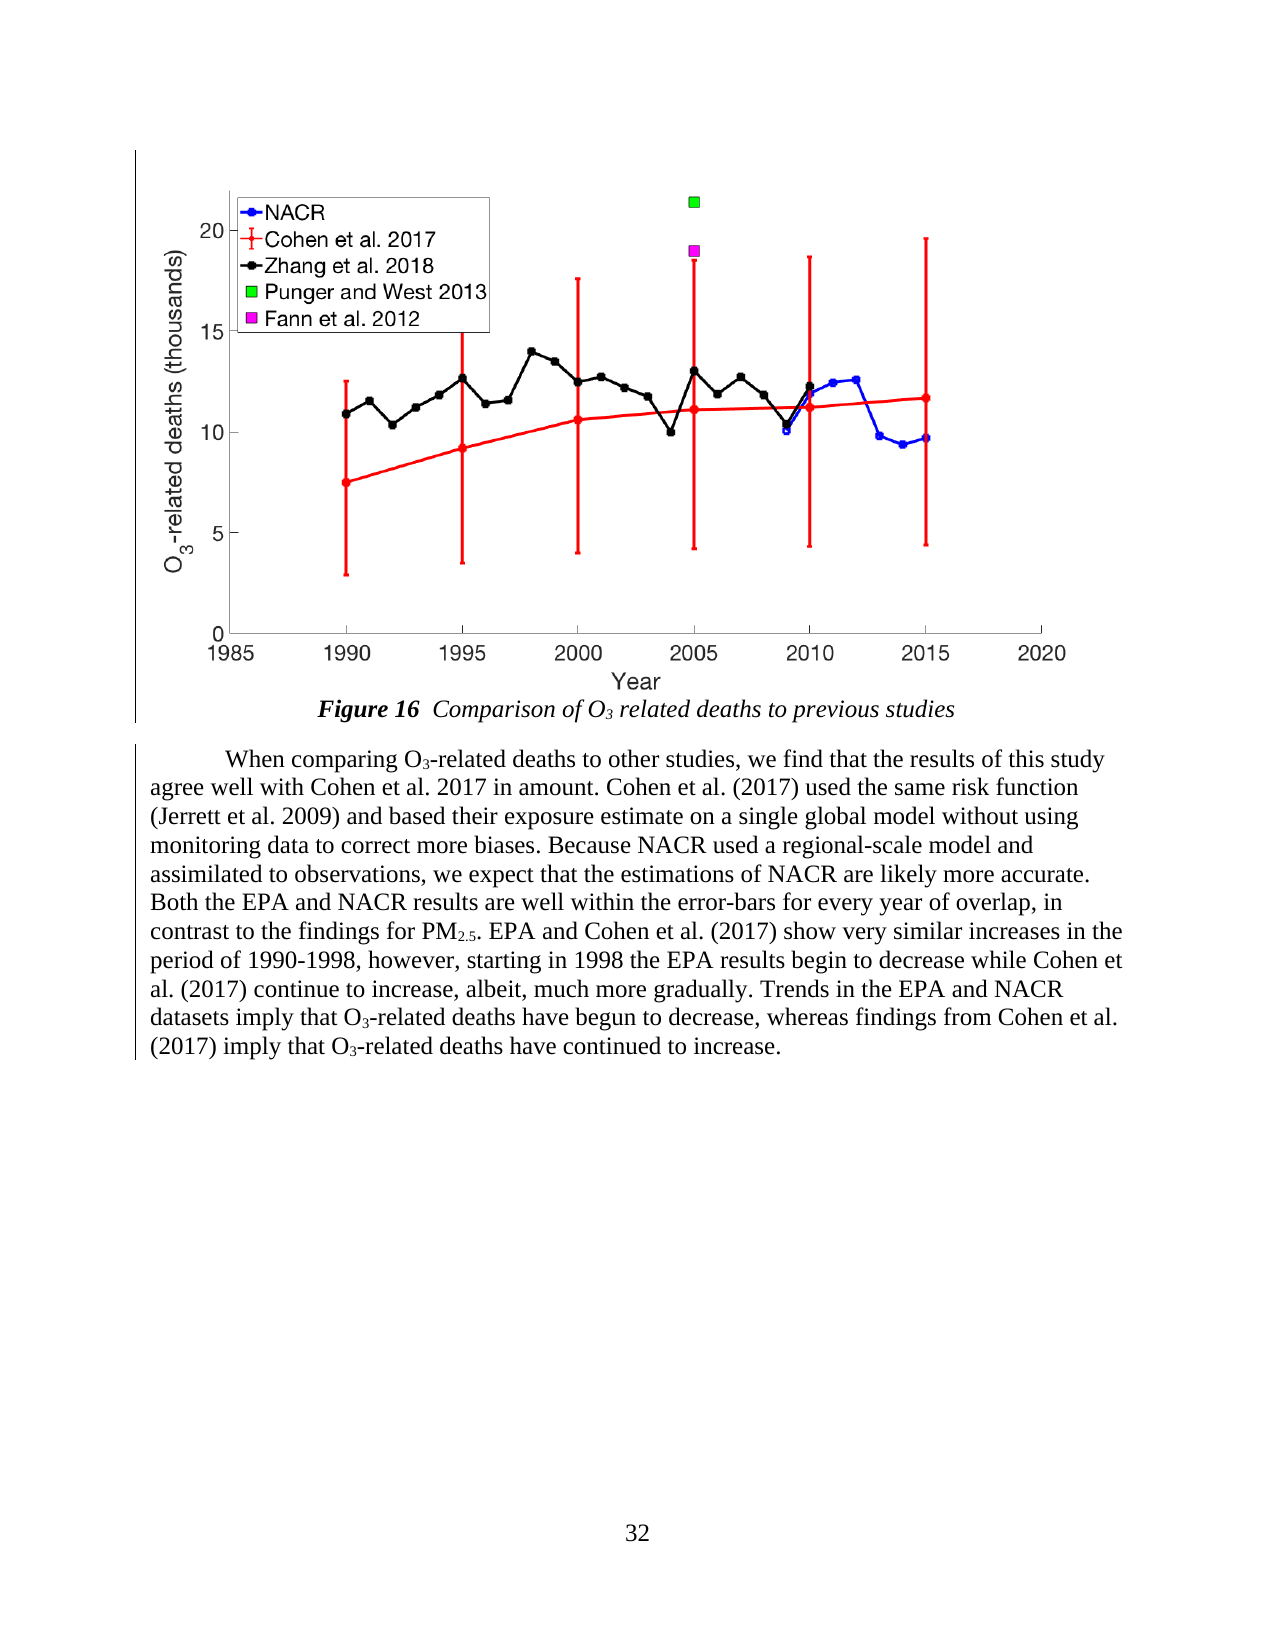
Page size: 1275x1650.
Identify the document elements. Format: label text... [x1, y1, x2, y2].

text Figure 16 Comparison of O3 related deaths to previous studies [150, 694, 1125, 723]
picture [150, 150, 1080, 695]
text When comparing O3-related deaths to other studies, we find that the results of this study agree well with Cohen et al. 2017 in amount. Cohen et al. (2017) used the same risk function (Jerrett et al. 2009) and based their exposure estimate on a single global model without using monitoring data to correct more biases. Because NACR used a regional-scale model and assimilated to observations, we expect that the estimations of NACR are likely more accurate. Both the EPA and NACR results are well within the error-bars for every year of overlap, in contrast to the findings for PM2.5. EPA and Cohen et al. (2017) show very similar increases in the period of 1990-1998, however, starting in 1998 the EPA results begin to decrease while Cohen et al. (2017) continue to increase, albeit, much more gradually. Trends in the EPA and NACR datasets imply that O3-related deaths have begun to decrease, whereas findings from Cohen et al. (2017) imply that O3-related deaths have continued to increase. [150, 744, 1125, 1060]
